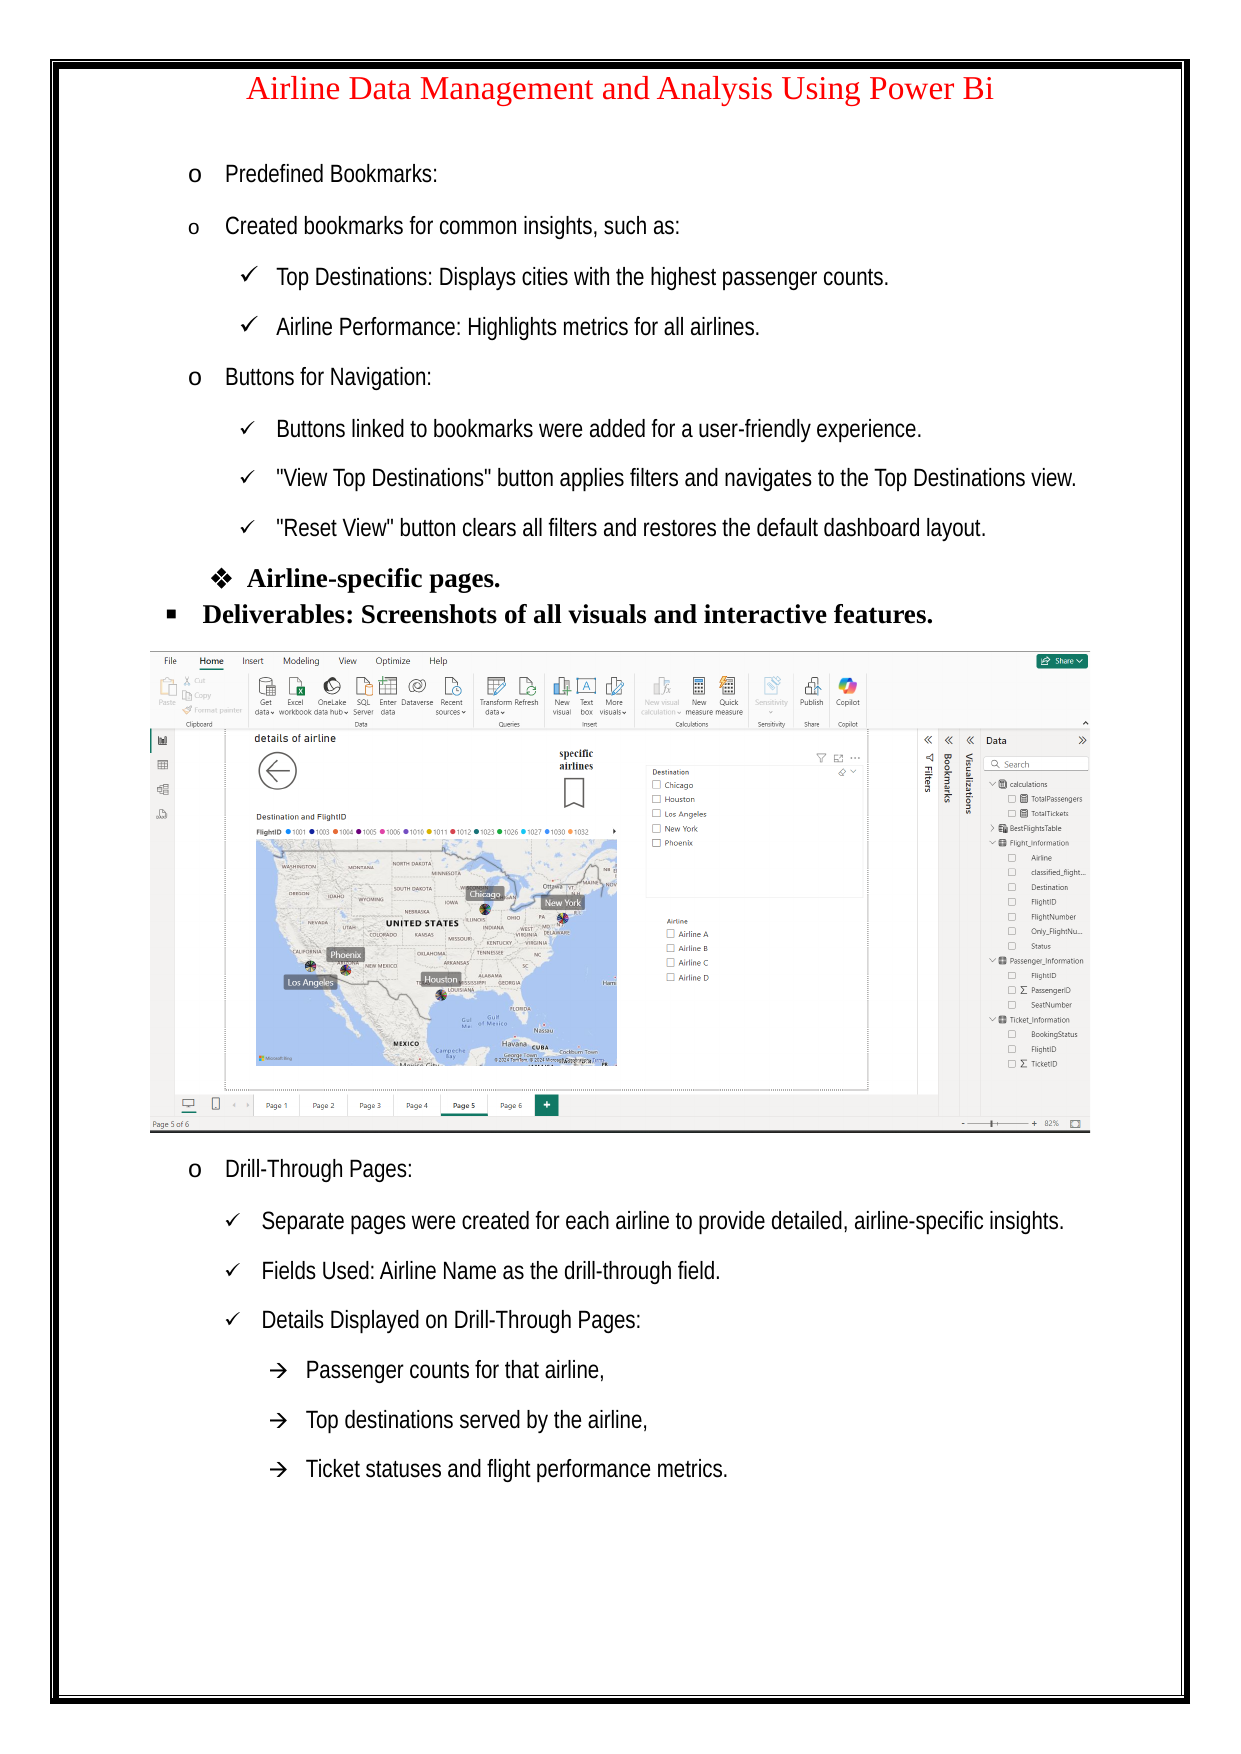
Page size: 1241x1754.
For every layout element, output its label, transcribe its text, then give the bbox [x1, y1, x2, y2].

list "Reset View" button clears all filters and restores the default dashboard layout. [238, 513, 1090, 542]
list "View Top Destinations" button applies filters and navigates to the Top Destinations view. [238, 463, 1090, 492]
list Top Destinations: Displays cities with the highest passenger counts. [238, 262, 1090, 291]
list Deliverables: Screenshots of all visuals and interactive features. [165, 598, 1090, 630]
list Predefined Bookmarks: [187, 159, 1090, 190]
list Created bookmarks for common insights, such as: [187, 211, 1090, 241]
list Buttons linked to bookmarks were added for a user-friendly experience. [238, 414, 1090, 442]
list Details Displayed on Drill-Through Pages: [224, 1305, 1090, 1334]
list Airline Performance: Highlights metrics for all airlines. [238, 312, 1090, 341]
list Top destinations served by the airline, [268, 1404, 1090, 1433]
list Drill-Through Pages: [187, 1154, 1090, 1185]
picture [150, 651, 1091, 1133]
list Passenger counts for that airline, [268, 1355, 1090, 1384]
list Ticket statuses and flight performance metrics. [268, 1454, 1090, 1483]
list Fields Used: Airline Name as the drill-through field. [224, 1256, 1090, 1284]
list Airline-specific pages. [209, 562, 1090, 594]
list Separate pages were created for each airline to provide detailed, airline-specific insights. [224, 1206, 1090, 1235]
list Buttons for Navigation: [187, 362, 1090, 392]
